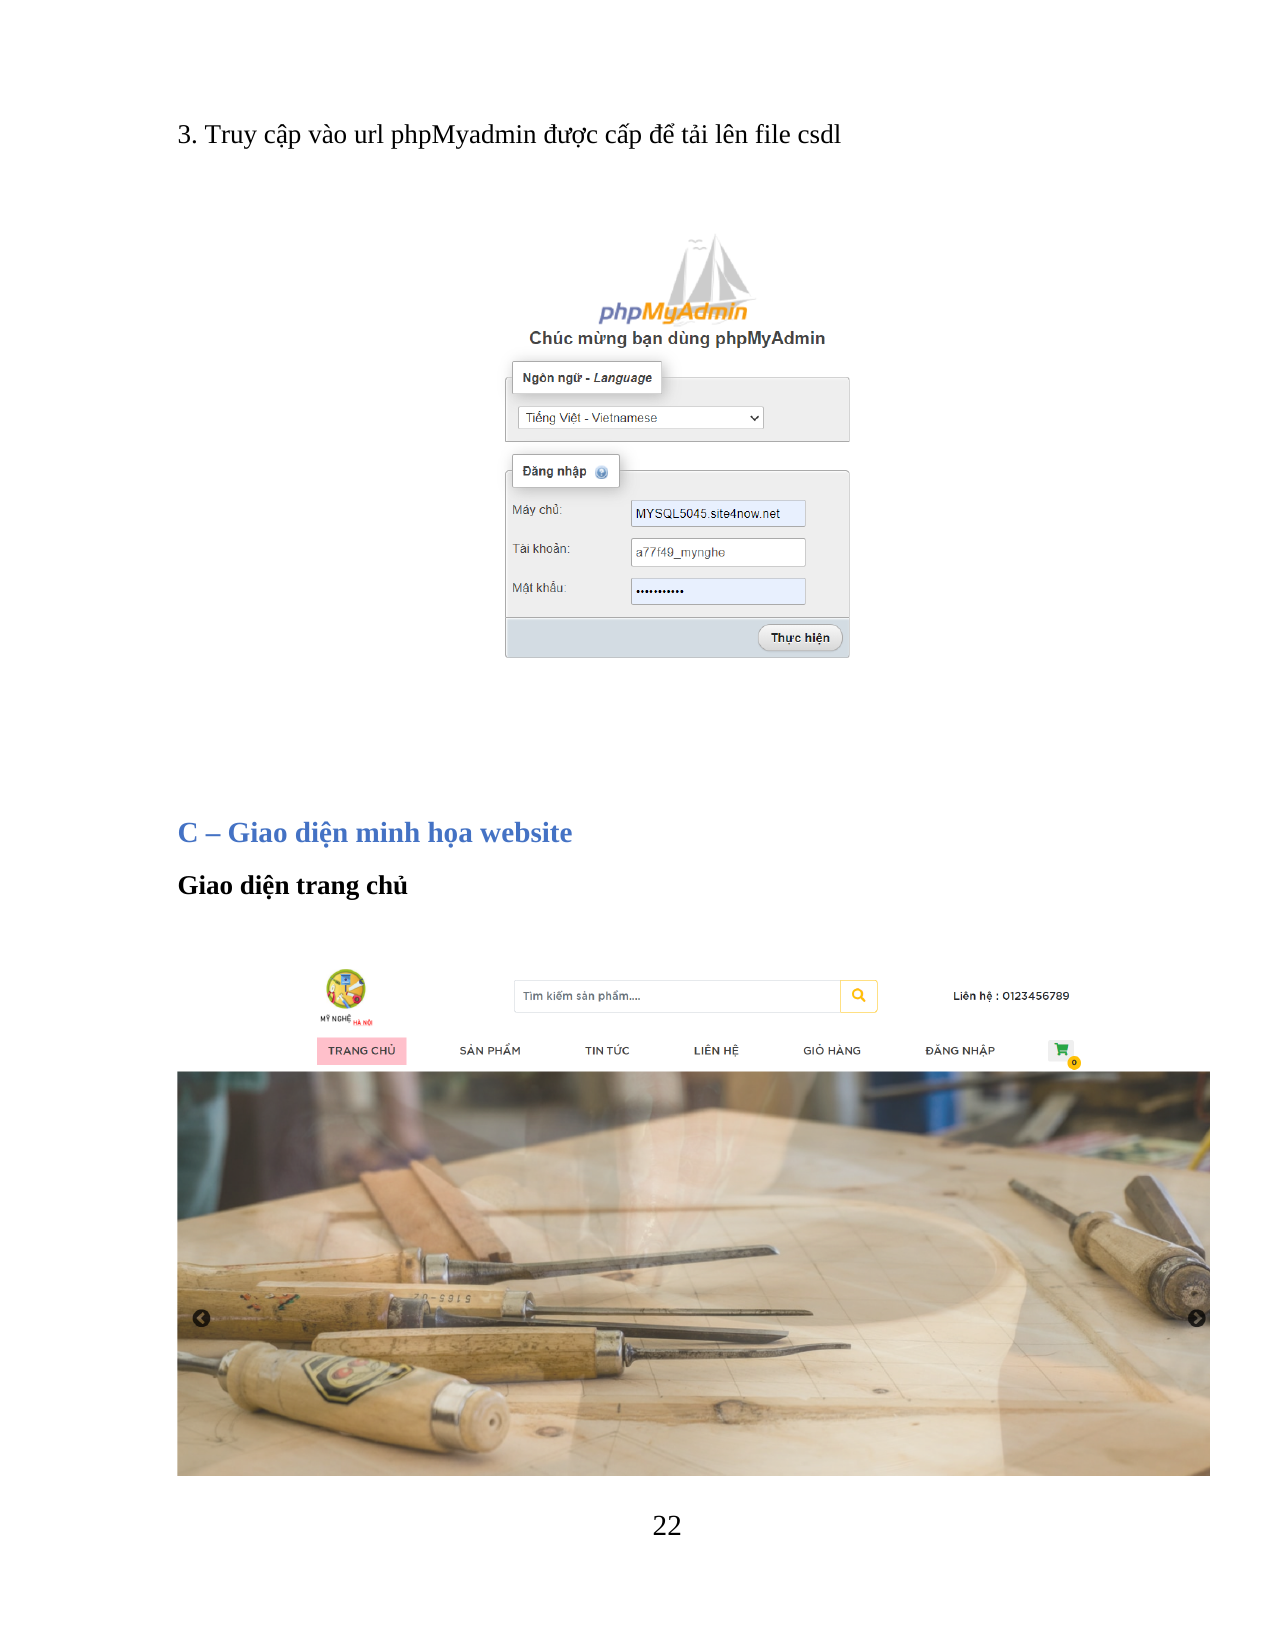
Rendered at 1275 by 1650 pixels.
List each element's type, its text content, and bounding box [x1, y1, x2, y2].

text C – Giao diện minh họa website [177, 815, 1157, 848]
text 3. Truy cập vào url phpMyadmin được cấp để tải lên file csdl [177, 118, 1157, 149]
picture [177, 969, 1210, 1476]
text Giao diện trang chủ [177, 869, 1157, 901]
picture [177, 221, 1191, 795]
